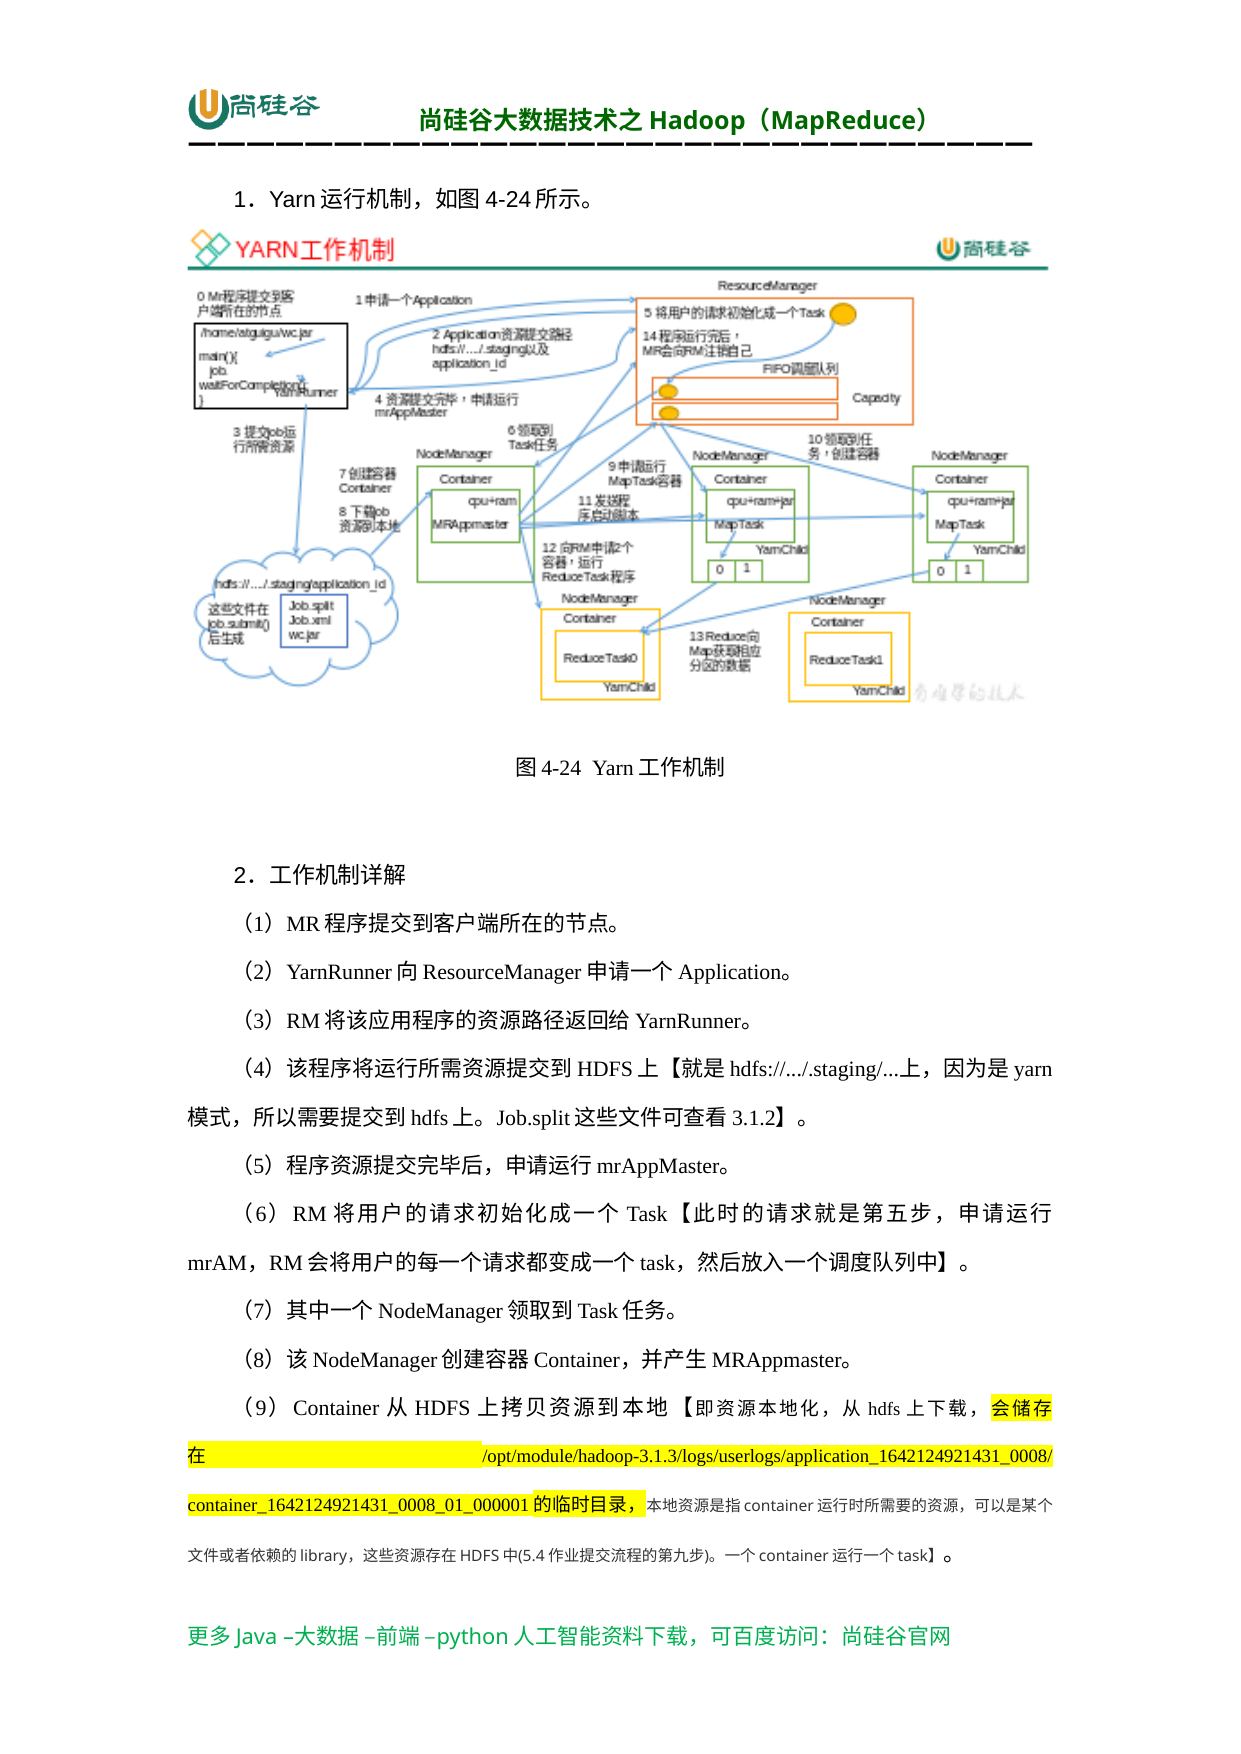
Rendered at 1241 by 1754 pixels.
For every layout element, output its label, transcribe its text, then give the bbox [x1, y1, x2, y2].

text 2．工作机制详解 [187, 841, 1053, 906]
text 1．Yarn运行机制，如图4-24所示。 [187, 165, 1053, 230]
text （4）该程序将运行所需资源提交到HDFS上【就是hdfs://.../.staging/...上，因为是yarn模式，所以需要提交到hdfs上。Job.split这些文件可查看3.1.2】。 [187, 1051, 1053, 1132]
text （3）RM将该应用程序的资源路径返回给YarnRunner。 [187, 1002, 1053, 1035]
text （8）该NodeManager创建容器Container，并产生MRAppmaster。 [187, 1341, 1053, 1374]
text （2）YarnRunner向ResourceManager申请一个Application。 [187, 954, 1053, 986]
text （6）RM将用户的请求初始化成一个Task【此时的请求就是第五步，申请运行mrAM，RM会将用户的每一个请求都变成一个task，然后放入一个调度队列中】。 [187, 1196, 1053, 1277]
text （1）MR程序提交到客户端所在的节点。 [187, 906, 1053, 938]
text （9）Container从HDFS上拷贝资源到本地【即资源本地化，从hdfs上下载，会储存在/opt/module/hadoop-3.1.3/logs/userlogs/application_1642124921431_0008/container_1642124921431_0008_01_000001的临时目录，本地资源是指container运行时所需要的资源，可以是某个文件或者依赖的library，这些资源存在HDFS中(5.4作业提交流程的第九步)。一个container运行一个task】。 [187, 1390, 1053, 1568]
text 图4-24 Yarn工作机制 [187, 750, 1053, 782]
text （5）程序资源提交完毕后，申请运行mrAppMaster。 [187, 1148, 1053, 1180]
text （7）其中一个NodeManager领取到Task任务。 [187, 1293, 1053, 1326]
